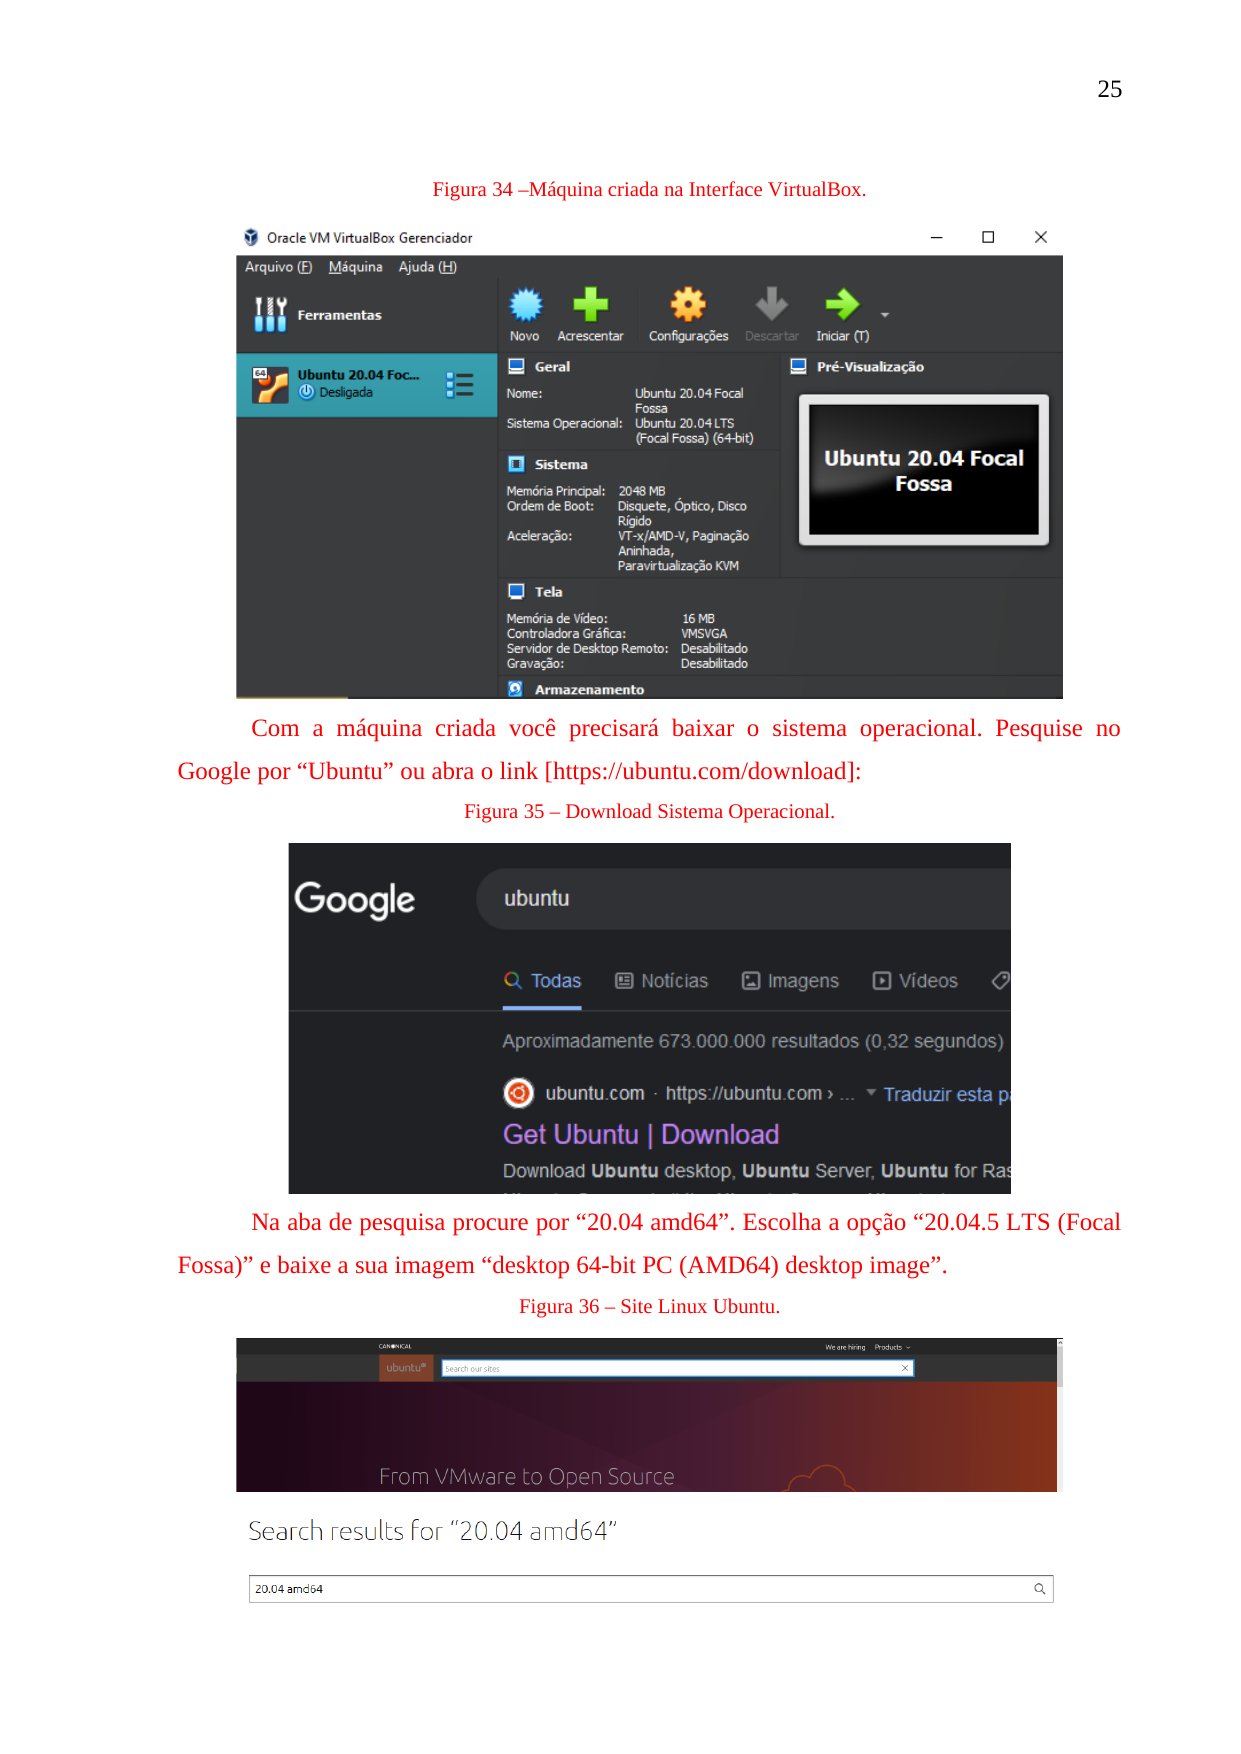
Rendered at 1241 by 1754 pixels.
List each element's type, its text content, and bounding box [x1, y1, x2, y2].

picture [236, 222, 1063, 699]
text Com a máquina criada você precisará baixar o sistema operacional. Pesquise no Google por “Ubuntu” ou abra o link [https://ubuntu.com/download]: [177, 713, 1122, 785]
picture [236, 1506, 1063, 1622]
text Na aba de pesquisa procure por “20.04 amd64”. Escolha a opção “20.04.5 LTS (Focal Fossa)” e baixe a sua imagem “desktop 64-bit PC (AMD64) desktop image”. [177, 1207, 1122, 1279]
picture [236, 1338, 1063, 1492]
picture [288, 843, 1011, 1194]
